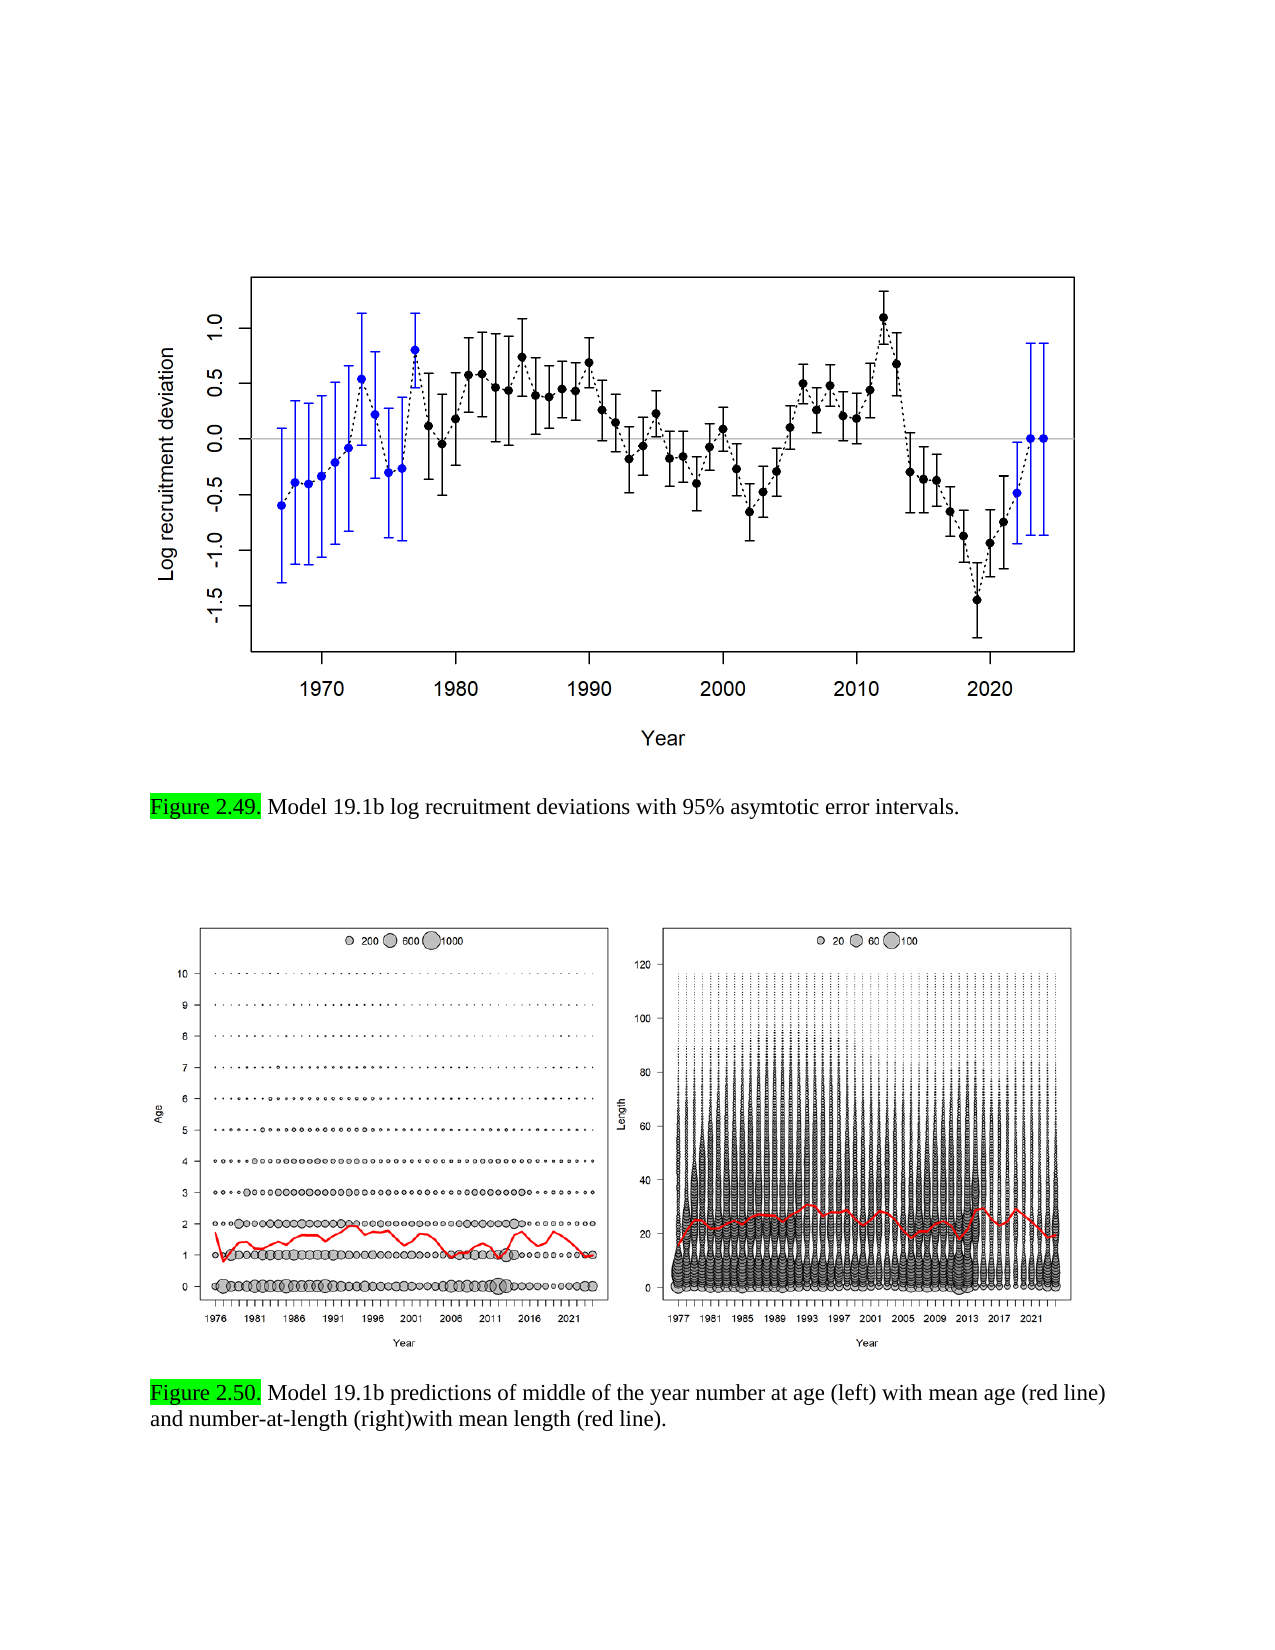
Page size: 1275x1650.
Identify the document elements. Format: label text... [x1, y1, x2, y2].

subtitle Figure 2.50. Model 19.1b predictions of middle of the year number at age (left) with mean age (red line) and number-at-length (right)with mean length (red line). [150, 1379, 1125, 1431]
subtitle Figure 2.49. Model 19.1b log recruitment deviations with 95% asymtotic error intervals. [261, 793, 1125, 819]
picture [150, 879, 1096, 1362]
picture [150, 176, 1125, 777]
